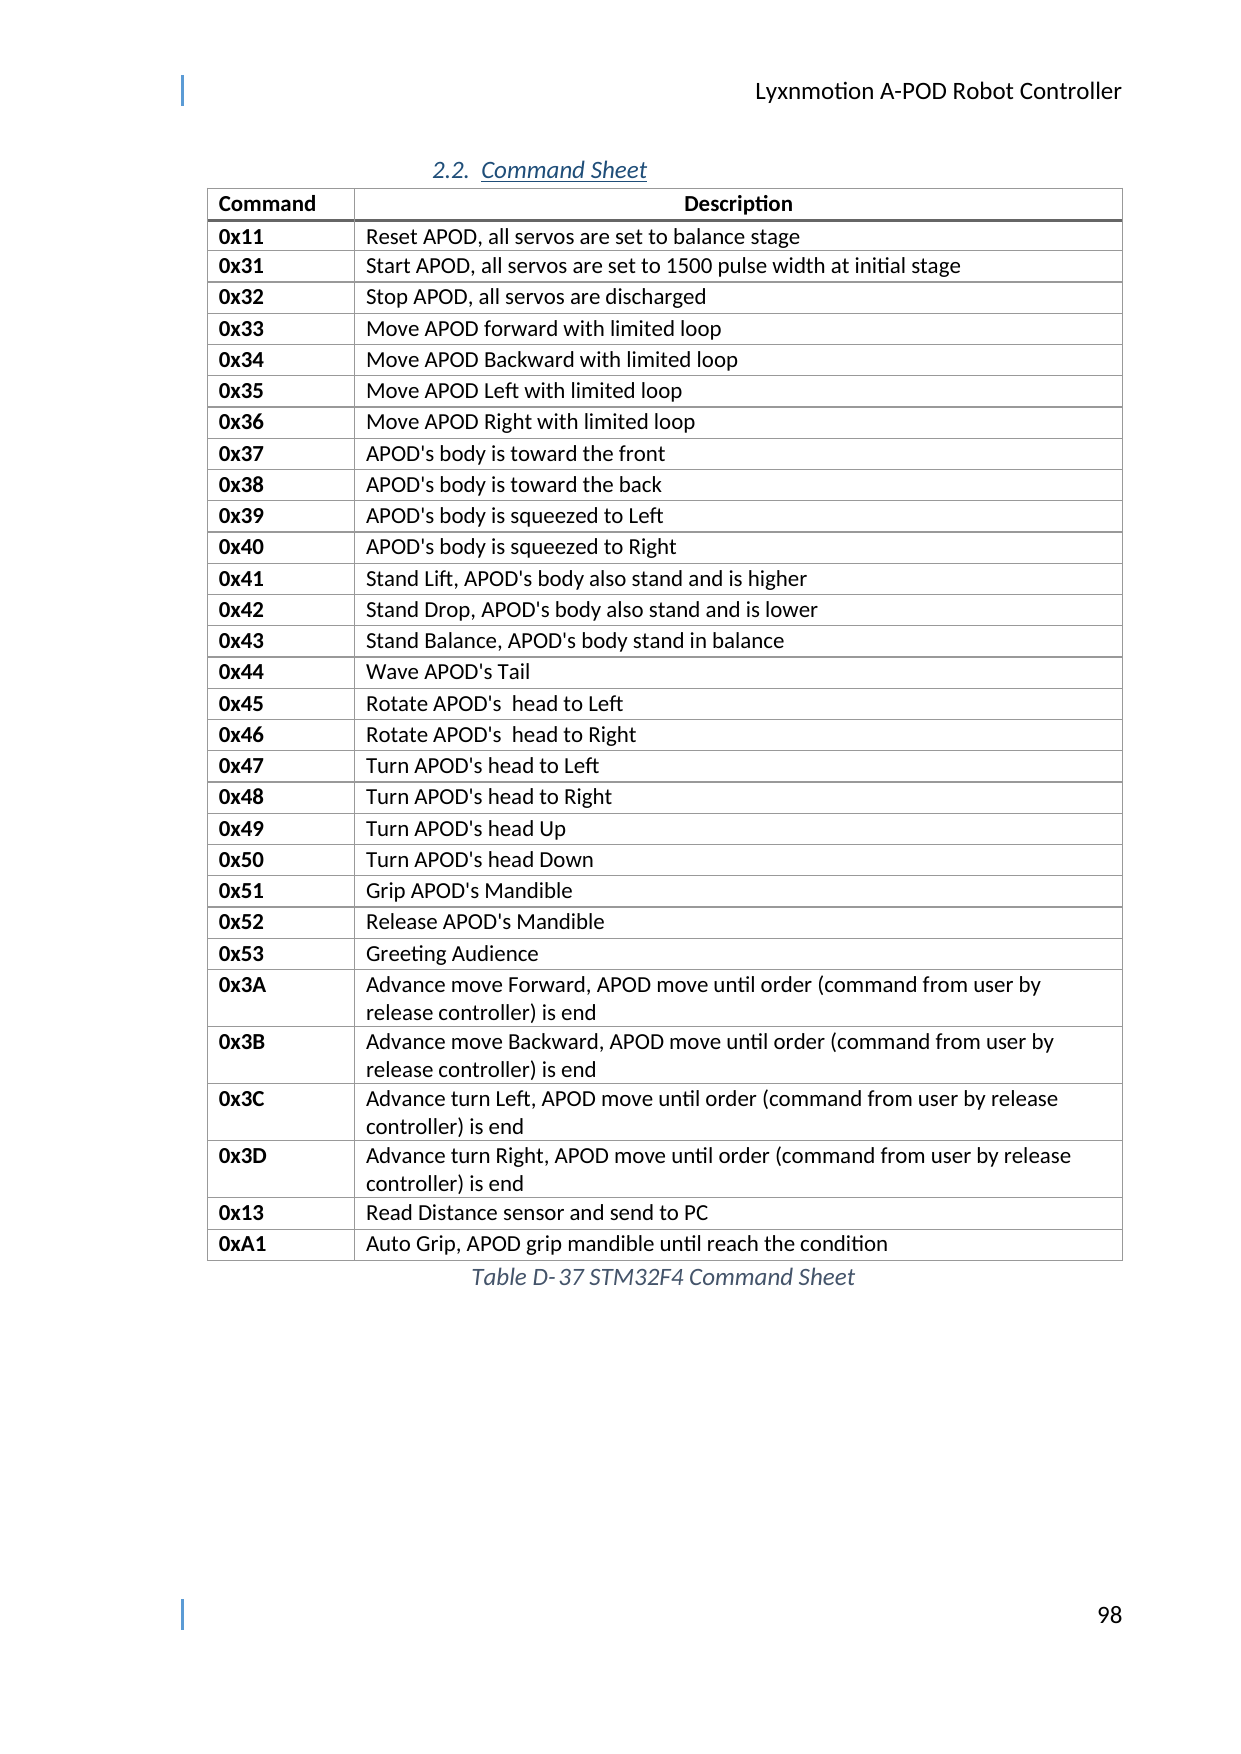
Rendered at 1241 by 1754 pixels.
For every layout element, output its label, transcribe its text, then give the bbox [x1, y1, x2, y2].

table_cell 0x52 [208, 908, 354, 938]
table_cell 0x53 [208, 939, 354, 969]
table_cell 0x43 [208, 626, 354, 656]
table_cell APOD's body is toward the back [355, 470, 1122, 500]
table_cell 0x44 [208, 658, 354, 688]
table_cell APOD's body is squeezed to Right [355, 533, 1122, 563]
table_cell 0x48 [208, 783, 354, 813]
subtitle Command Sheet [432, 155, 1122, 185]
table_cell Wave APOD's Tail [355, 658, 1122, 688]
table_cell 0x13 [208, 1198, 354, 1228]
table_cell 0x36 [208, 408, 354, 438]
table_cell 0x33 [208, 314, 354, 344]
table_cell 0x42 [208, 595, 354, 625]
table_cell Release APOD's Mandible [355, 908, 1122, 938]
table_cell 0x35 [208, 376, 354, 406]
table_cell Advance turn Left, APOD move until order (command from user by release controller) is end [355, 1084, 1122, 1140]
table_cell Stand Lift, APOD's body also stand and is higher [355, 564, 1122, 594]
table_cell Move APOD Right with limited loop [355, 408, 1122, 438]
table_cell Reset APOD, all servos are set to balance stage [355, 222, 1122, 250]
table_cell 0x45 [208, 689, 354, 719]
table_cell 0x3C [208, 1084, 354, 1140]
table_cell 0x38 [208, 470, 354, 500]
table_cell Stand Drop, APOD's body also stand and is lower [355, 595, 1122, 625]
table_cell Rotate APOD's head to Right [355, 720, 1122, 750]
table_cell Grip APOD's Mandible [355, 876, 1122, 906]
table_cell Auto Grip, APOD grip mandible until reach the condition [355, 1230, 1122, 1260]
table_cell 0x37 [208, 439, 354, 469]
table_cell 0x46 [208, 720, 354, 750]
table_cell 0x41 [208, 564, 354, 594]
table_cell Move APOD forward with limited loop [355, 314, 1122, 344]
table_cell 0xA1 [208, 1230, 354, 1260]
table_cell Read Distance sensor and send to PC [355, 1198, 1122, 1228]
table_cell APOD's body is toward the front [355, 439, 1122, 469]
table_header Description [355, 189, 1122, 219]
table_cell 0x34 [208, 345, 354, 375]
table_cell Greeting Audience [355, 939, 1122, 969]
table_cell 0x50 [208, 845, 354, 875]
table_cell 0x3A [208, 970, 354, 1026]
table_cell APOD's body is squeezed to Left [355, 501, 1122, 531]
table_cell 0x51 [208, 876, 354, 906]
table_cell Turn APOD's head Down [355, 845, 1122, 875]
table_cell Advance move Forward, APOD move until order (command from user by release controller) is end [355, 970, 1122, 1026]
table_cell 0x47 [208, 751, 354, 781]
table_cell Move APOD Backward with limited loop [355, 345, 1122, 375]
table_cell Stand Balance, APOD's body stand in balance [355, 626, 1122, 656]
table_cell 0x49 [208, 814, 354, 844]
table_cell Turn APOD's head to Right [355, 783, 1122, 813]
table_cell Move APOD Left with limited loop [355, 376, 1122, 406]
table_header Command [208, 189, 354, 219]
table_cell 0x3D [208, 1141, 354, 1197]
table_cell Turn APOD's head to Left [355, 751, 1122, 781]
table_cell 0x11 [208, 222, 354, 250]
table_cell Start APOD, all servos are set to 1500 pulse width at initial stage [355, 251, 1122, 281]
table_cell 0x39 [208, 501, 354, 531]
table_cell Rotate APOD's head to Left [355, 689, 1122, 719]
table_cell 0x32 [208, 283, 354, 313]
table_cell Advance move Backward, APOD move until order (command from user by release controller) is end [355, 1027, 1122, 1083]
table_cell Advance turn Right, APOD move until order (command from user by release controller) is end [355, 1141, 1122, 1197]
table_cell 0x3B [208, 1027, 354, 1083]
table_cell Stop APOD, all servos are discharged [355, 283, 1122, 313]
table_cell Turn APOD's head Up [355, 814, 1122, 844]
table_cell 0x31 [208, 251, 354, 281]
table_cell 0x40 [208, 533, 354, 563]
